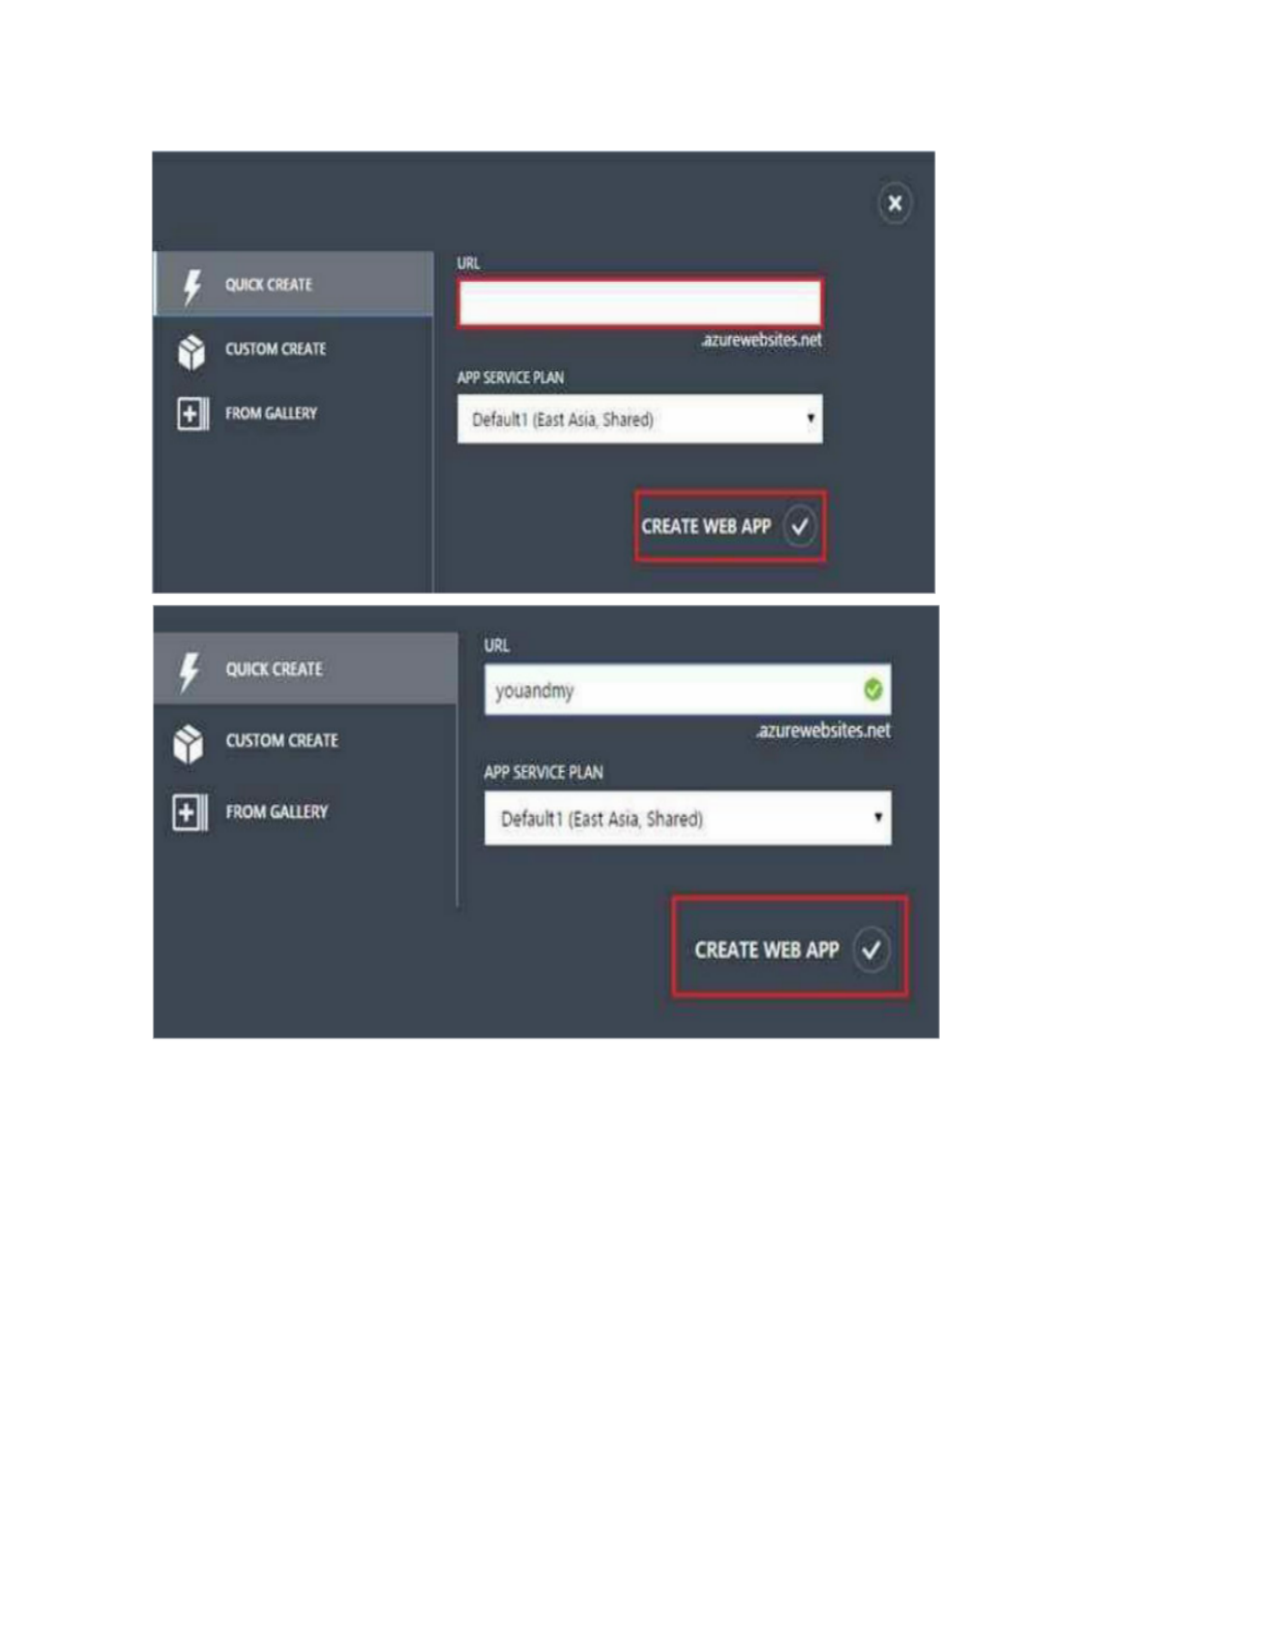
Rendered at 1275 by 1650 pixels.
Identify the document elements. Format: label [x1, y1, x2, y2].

picture [150, 150, 942, 599]
picture [150, 600, 944, 1043]
